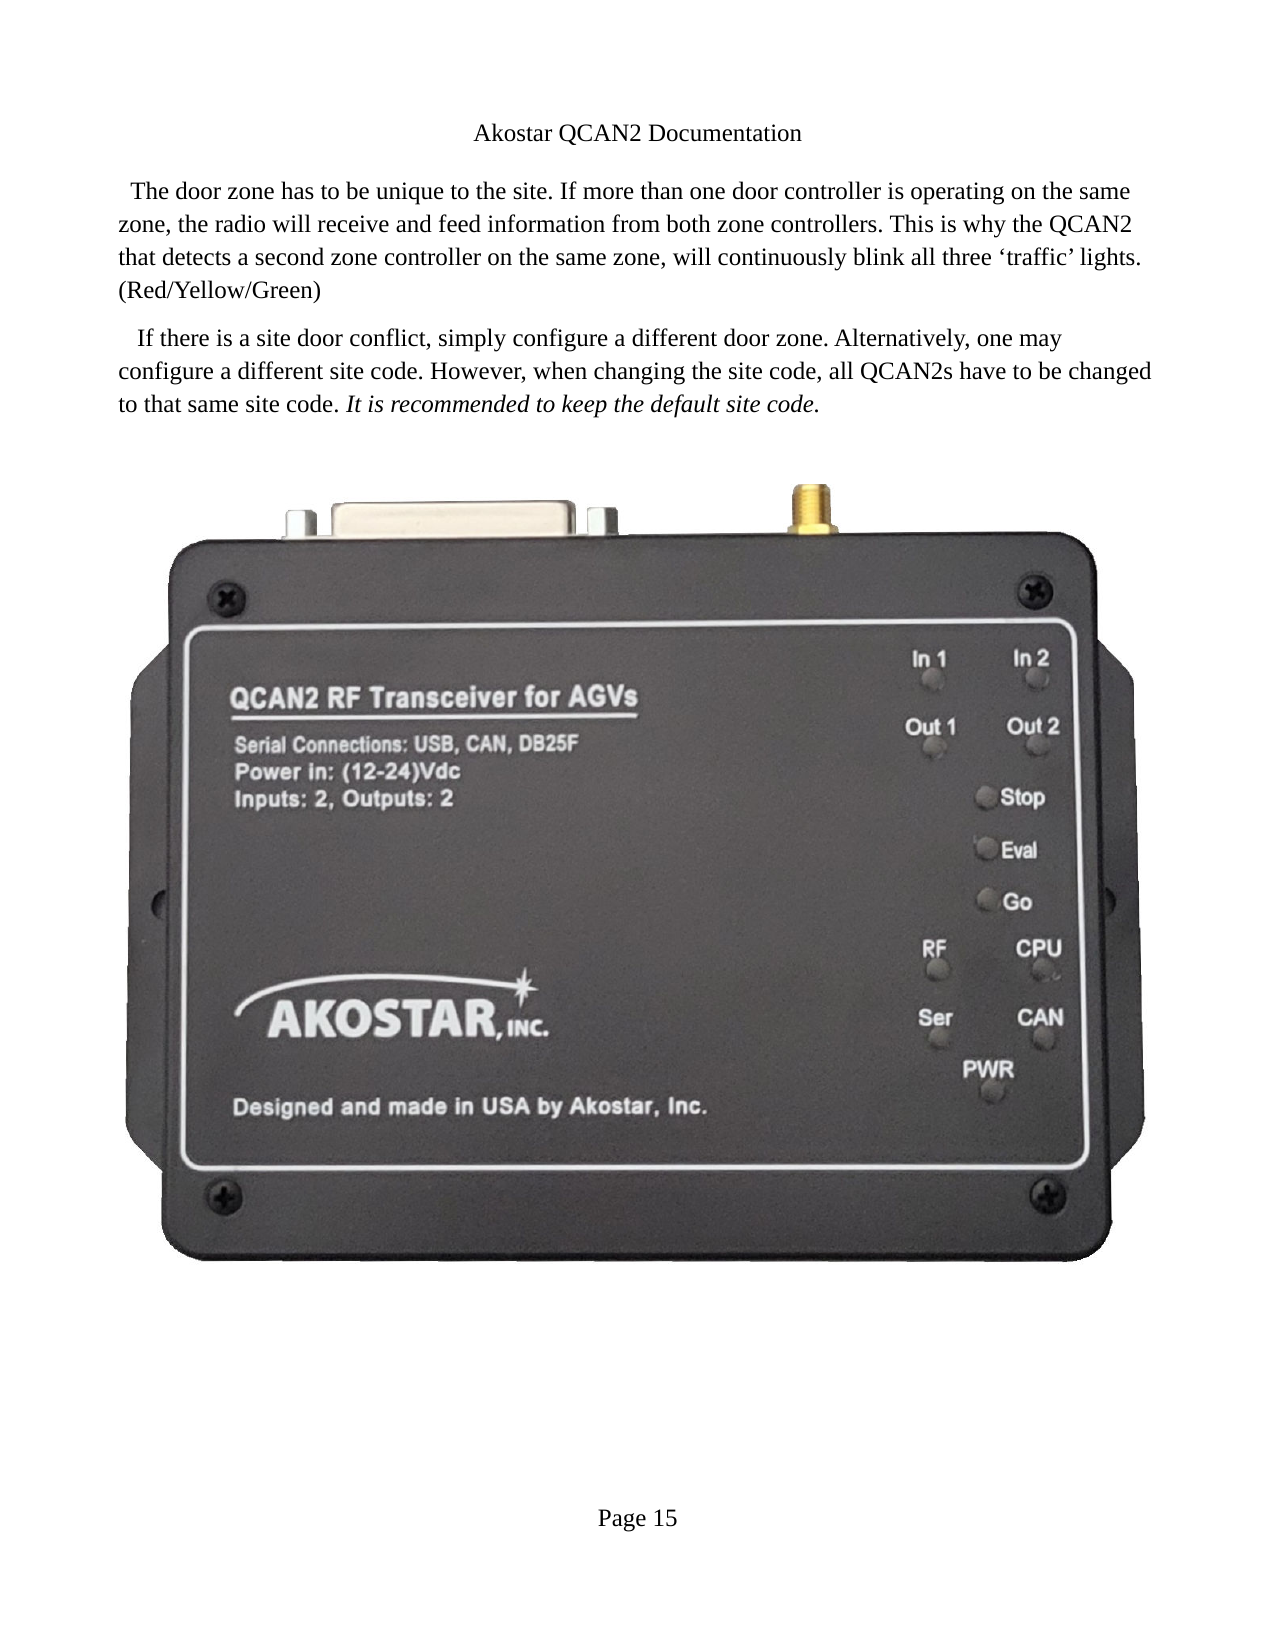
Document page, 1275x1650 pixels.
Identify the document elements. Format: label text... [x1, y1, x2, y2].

text The door zone has to be unique to the site. If more than one door controller is operating on the same zone, the radio will receive and feed information from both zone controllers. This is why the QCAN2 that detects a second zone controller on the same zone, will continuously blink all three ‘traffic’ lights. (Red/Yellow/Green) [118, 176, 1157, 304]
text If there is a site door conflict, simply configure a different door zone. Alternatively, one may configure a different site code. However, when changing the site code, all QCAN2s have to be changed to that same site code. It is recommended to keep the default site code. [118, 323, 1157, 418]
picture [118, 484, 1157, 1265]
